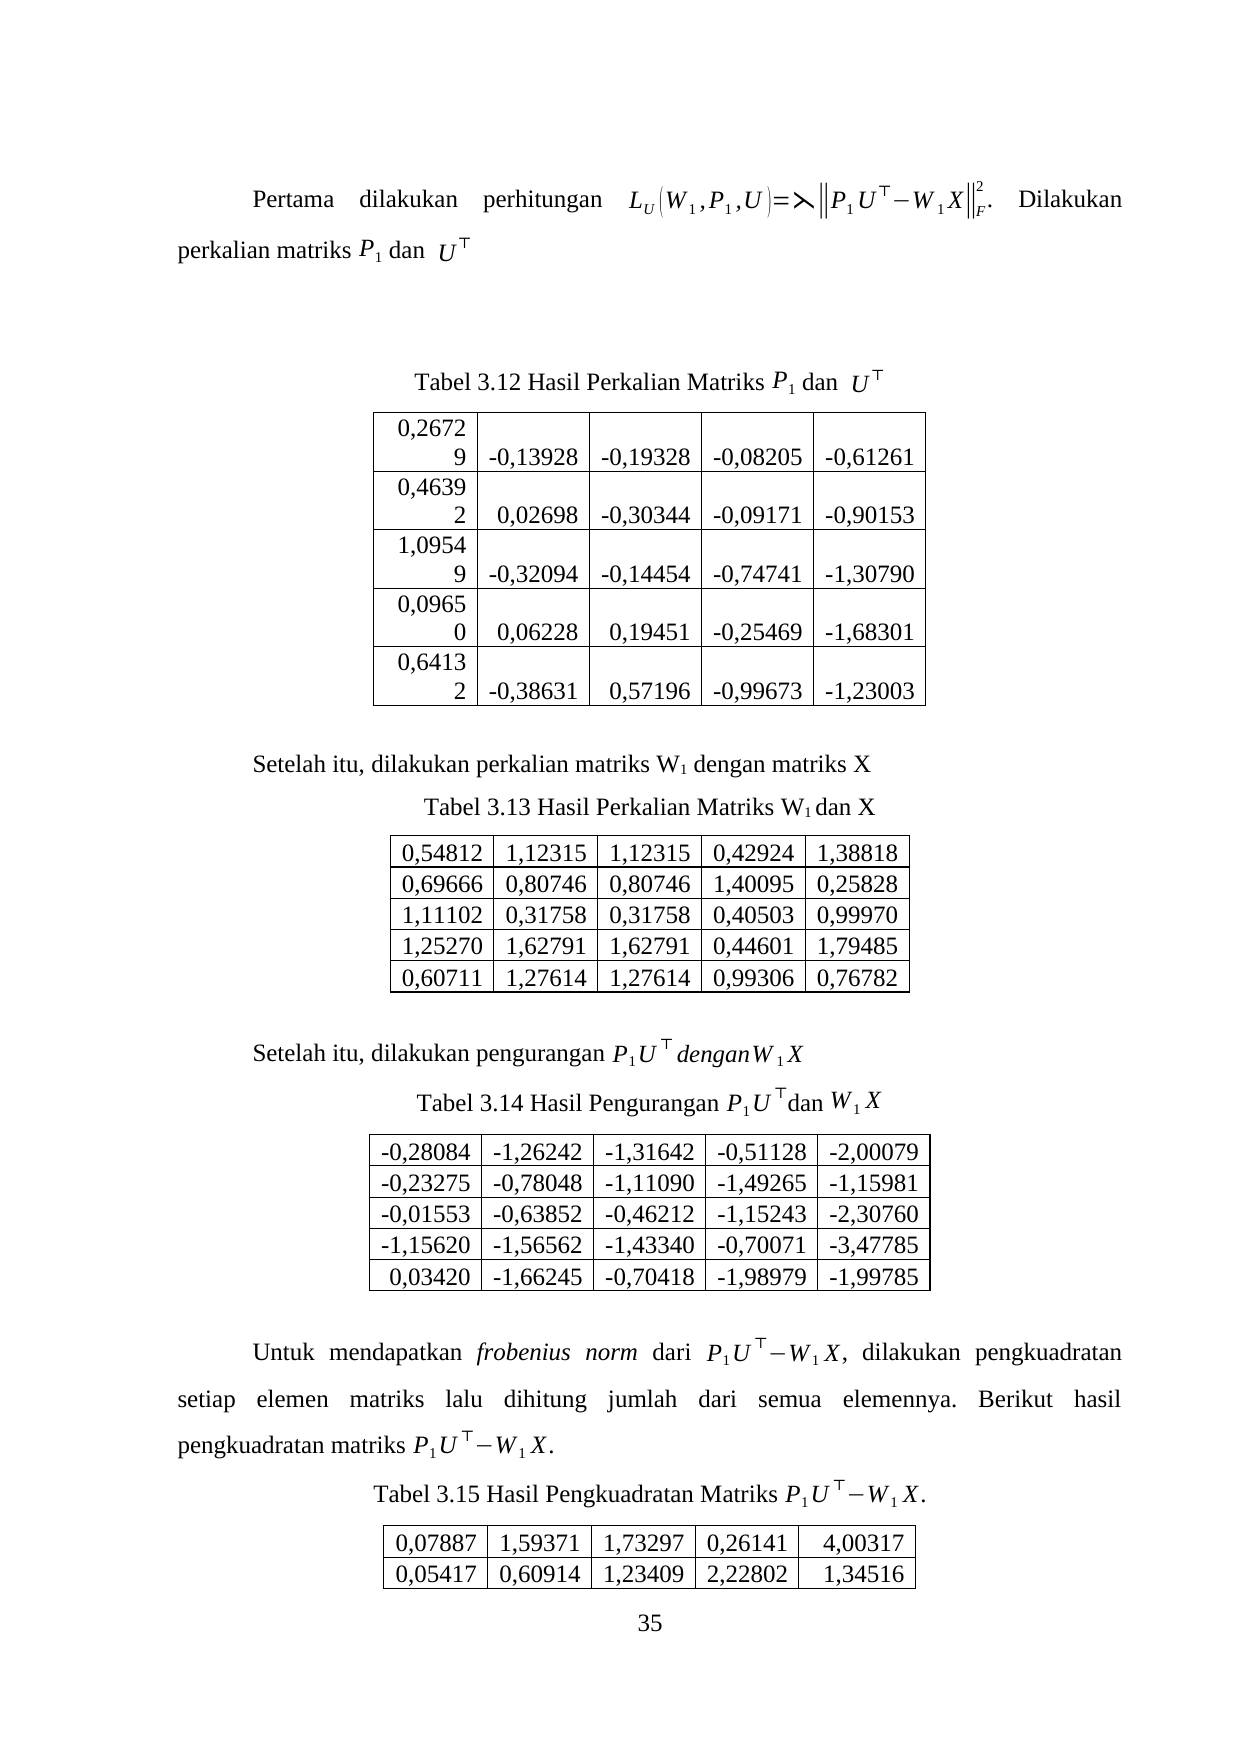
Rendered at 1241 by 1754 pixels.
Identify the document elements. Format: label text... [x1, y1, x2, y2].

text Setelah itu, dilakukan perkalian matriks W1 dengan matriks X [177, 749, 1122, 778]
table_cell -0,46212 [594, 1198, 705, 1228]
table_header 0,42924 [702, 836, 805, 866]
table_cell -0,25469 [702, 589, 813, 646]
table_cell -0,78048 [482, 1166, 593, 1197]
table_header 1,73297 [592, 1526, 695, 1557]
table_cell -1,15981 [818, 1166, 929, 1197]
table_cell -0,32094 [478, 530, 589, 588]
table_cell -1,99785 [818, 1260, 929, 1290]
table_header -0,61261 [814, 413, 925, 471]
table_cell -3,47785 [818, 1229, 929, 1259]
table_cell 1,62791 [494, 930, 597, 960]
table_header 4,00317 [799, 1526, 915, 1557]
table_cell 0,46392 [374, 472, 477, 529]
table_header -0,08205 [702, 413, 813, 471]
table_cell 0,60711 [391, 961, 493, 991]
table_cell 1,40095 [702, 868, 805, 898]
table_header 1,12315 [494, 836, 597, 866]
table_cell -1,30790 [814, 530, 925, 588]
table_cell -2,30760 [818, 1198, 929, 1228]
table_header 1,38818 [806, 836, 909, 866]
table_cell -1,98979 [706, 1260, 817, 1290]
table_cell 1,79485 [806, 930, 909, 960]
table_cell -0,38631 [478, 647, 589, 705]
table_cell 0,76782 [806, 961, 909, 991]
table_cell 0,25828 [806, 868, 909, 898]
table_header -0,28084 [370, 1135, 481, 1165]
table_cell 0,06228 [478, 589, 589, 646]
table_cell -0,09171 [702, 472, 813, 529]
table_cell 0,02698 [478, 472, 589, 529]
table_header 1,59371 [488, 1526, 591, 1557]
table_cell -1,43340 [594, 1229, 705, 1259]
table_cell -0,90153 [814, 472, 925, 529]
table_cell 0,80746 [494, 868, 597, 898]
table_cell -1,56562 [482, 1229, 593, 1259]
table_cell 1,62791 [598, 930, 701, 960]
table_cell -0,30344 [590, 472, 701, 529]
table_cell 0,31758 [598, 899, 701, 929]
table_header 1,12315 [598, 836, 701, 866]
table_cell -0,74741 [702, 530, 813, 588]
text Setelah itu, dilakukan pengurangan [177, 1036, 1122, 1070]
table_header -2,00079 [818, 1135, 929, 1165]
table_cell 0,09650 [374, 589, 477, 646]
table_cell -1,11090 [594, 1166, 705, 1197]
table_cell -1,15243 [706, 1198, 817, 1228]
table_cell 0,80746 [598, 868, 701, 898]
table_cell 1,27614 [598, 961, 701, 991]
table_cell 1,25270 [391, 930, 493, 960]
table_cell 1,23409 [592, 1558, 695, 1588]
table_header -0,51128 [706, 1135, 817, 1165]
table_cell 0,31758 [494, 899, 597, 929]
table_cell -0,63852 [482, 1198, 593, 1228]
table_cell 0,40503 [702, 899, 805, 929]
table_cell 1,34516 [799, 1558, 915, 1588]
table_cell 0,05417 [384, 1558, 487, 1588]
table_cell 0,99306 [702, 961, 805, 991]
table_cell -1,49265 [706, 1166, 817, 1197]
table_header -0,19328 [590, 413, 701, 471]
table_cell 0,99970 [806, 899, 909, 929]
table_header 0,07887 [384, 1526, 487, 1557]
table_cell -1,66245 [482, 1260, 593, 1290]
table_header -1,26242 [482, 1135, 593, 1165]
table_cell -0,70418 [594, 1260, 705, 1290]
table_cell -0,99673 [702, 647, 813, 705]
table_cell 0,69666 [391, 868, 493, 898]
table_cell 0,44601 [702, 930, 805, 960]
table_cell 0,57196 [590, 647, 701, 705]
table_cell 1,11102 [391, 899, 493, 929]
table_cell 1,27614 [494, 961, 597, 991]
table_header -1,31642 [594, 1135, 705, 1165]
table_header 0,26141 [696, 1526, 798, 1557]
table_header 0,26729 [374, 413, 477, 471]
table_cell -1,15620 [370, 1229, 481, 1259]
table_cell -0,01553 [370, 1198, 481, 1228]
table_cell -1,68301 [814, 589, 925, 646]
table_cell -0,14454 [590, 530, 701, 588]
table_cell -1,23003 [814, 647, 925, 705]
table_cell -0,23275 [370, 1166, 481, 1197]
table_cell 0,19451 [590, 589, 701, 646]
table_cell 1,09549 [374, 530, 477, 588]
text Pertama dilakukan perhitungan . Dilakukan perkalian matriks dan [177, 177, 1122, 266]
table_cell 0,64132 [374, 647, 477, 705]
text Untuk mendapatkan frobenius norm dari , dilakukan pengkuadratan setiap elemen matriks lalu dihitung jumlah dari semua elemennya. Berikut hasil pengkuadratan matriks . [177, 1334, 1122, 1462]
table_header -0,13928 [478, 413, 589, 471]
table_cell -0,70071 [706, 1229, 817, 1259]
table_cell 0,60914 [488, 1558, 591, 1588]
table_cell 0,03420 [370, 1260, 481, 1290]
table_header 0,54812 [391, 836, 493, 866]
table_cell 2,22802 [696, 1558, 798, 1588]
